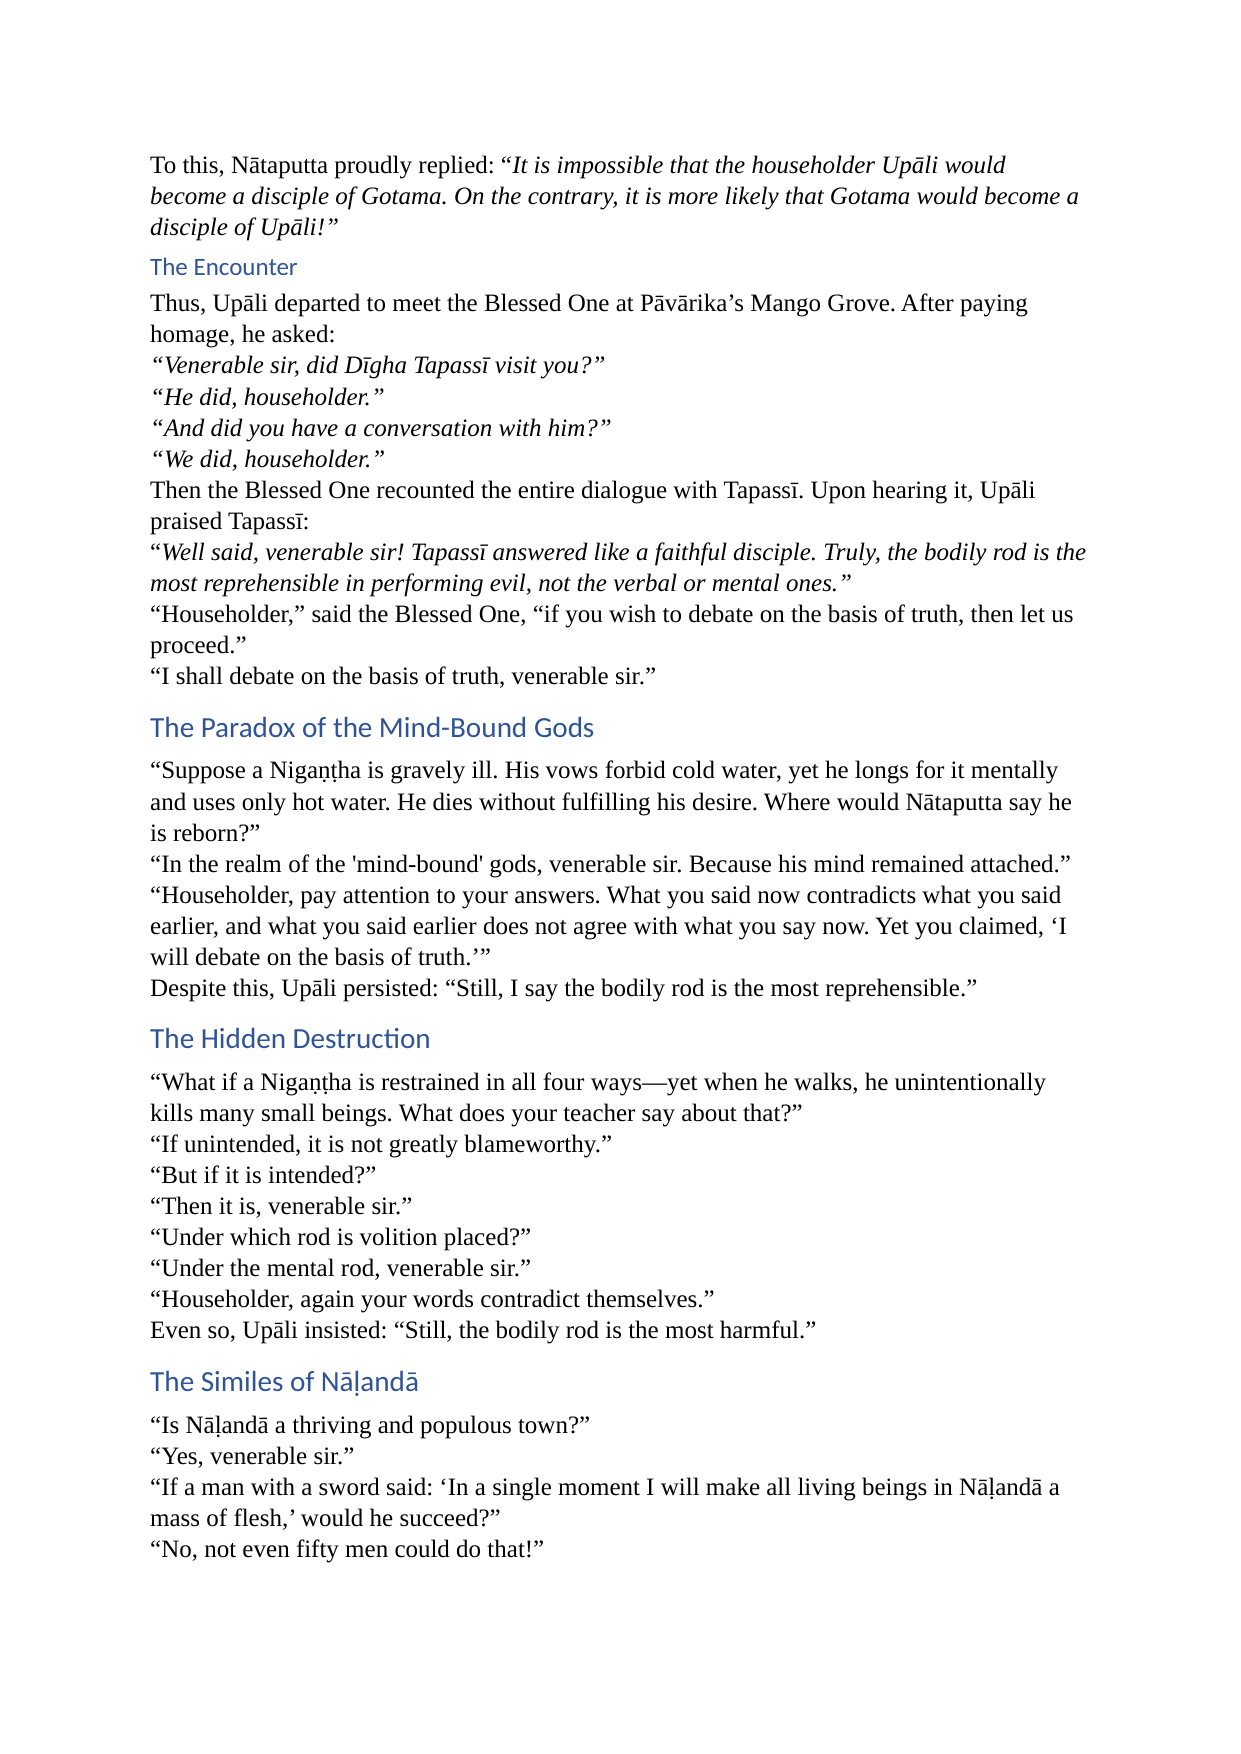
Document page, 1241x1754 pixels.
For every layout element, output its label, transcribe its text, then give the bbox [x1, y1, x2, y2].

text “But if it is intended?” [150, 1160, 1090, 1189]
text “Yes, venerable sir.” [150, 1441, 1090, 1470]
text “I shall debate on the basis of truth, venerable sir.” [150, 661, 1090, 690]
subtitle The Encounter [150, 251, 1090, 282]
text “Then it is, venerable sir.” [150, 1191, 1090, 1220]
text “He did, householder.” [150, 382, 1090, 410]
text “If a man with a sword said: ‘In a single moment I will make all living beings in Nāḷandā a mass of flesh,’ would he succeed?” [150, 1472, 1090, 1532]
text “Under the mental rod, venerable sir.” [150, 1253, 1090, 1282]
text To this, Nātaputta proudly replied: “It is impossible that the householder Upāli would become a disciple of Gotama. On the contrary, it is more likely that Gotama would become a disciple of Upāli!” [150, 150, 1090, 241]
text “In the realm of the 'mind-bound' gods, venerable sir. Because his mind remained attached.” [150, 849, 1090, 877]
text “Householder,” said the Blessed One, “if you wish to debate on the basis of truth, then let us proceed.” [150, 599, 1090, 659]
text “If unintended, it is not greatly blameworthy.” [150, 1129, 1090, 1158]
text Despite this, Upāli persisted: “Still, I say the bodily rod is the most reprehensible.” [150, 973, 1090, 1002]
subtitle The Paradox of the Mind-Bound Gods [150, 709, 1090, 744]
text “Suppose a Nigaṇṭha is gravely ill. His vows forbid cold water, yet he longs for it mentally and uses only hot water. He dies without fulfilling his desire. Where would Nātaputta say he is reborn?” [150, 756, 1090, 846]
text “Venerable sir, did Dīgha Tapassī visit you?” [150, 351, 1090, 379]
text Then the Blessed One recounted the entire dialogue with Tapassī. Upon hearing it, Upāli praised Tapassī: [150, 475, 1090, 534]
text “Householder, again your words contradict themselves.” [150, 1284, 1090, 1313]
text “Under which rod is volition placed?” [150, 1222, 1090, 1251]
subtitle The Similes of Nāḷandā [150, 1363, 1090, 1399]
text “We did, householder.” [150, 444, 1090, 472]
text “No, not even fifty men could do that!” [150, 1534, 1090, 1563]
text Even so, Upāli insisted: “Still, the bodily rod is the most harmful.” [150, 1316, 1090, 1344]
subtitle The Hidden Destruction [150, 1021, 1090, 1056]
text “Householder, pay attention to your answers. What you said now contradicts what you said earlier, and what you said earlier does not agree with what you say now. Yet you claimed, ‘I will debate on the basis of truth.’” [150, 880, 1090, 971]
text “Is Nāḷandā a thriving and populous town?” [150, 1410, 1090, 1439]
text “What if a Nigaṇṭha is restrained in all four ways—yet when he walks, he unintentionally kills many small beings. What does your teacher say about that?” [150, 1067, 1090, 1127]
text “And did you have a conversation with him?” [150, 413, 1090, 441]
text Thus, Upāli departed to meet the Blessed One at Pāvārika’s Mango Grove. After paying homage, he asked: [150, 288, 1090, 348]
text “Well said, venerable sir! Tapassī answered like a faithful disciple. Truly, the bodily rod is the most reprehensible in performing evil, not the verbal or mental ones.” [150, 537, 1090, 597]
